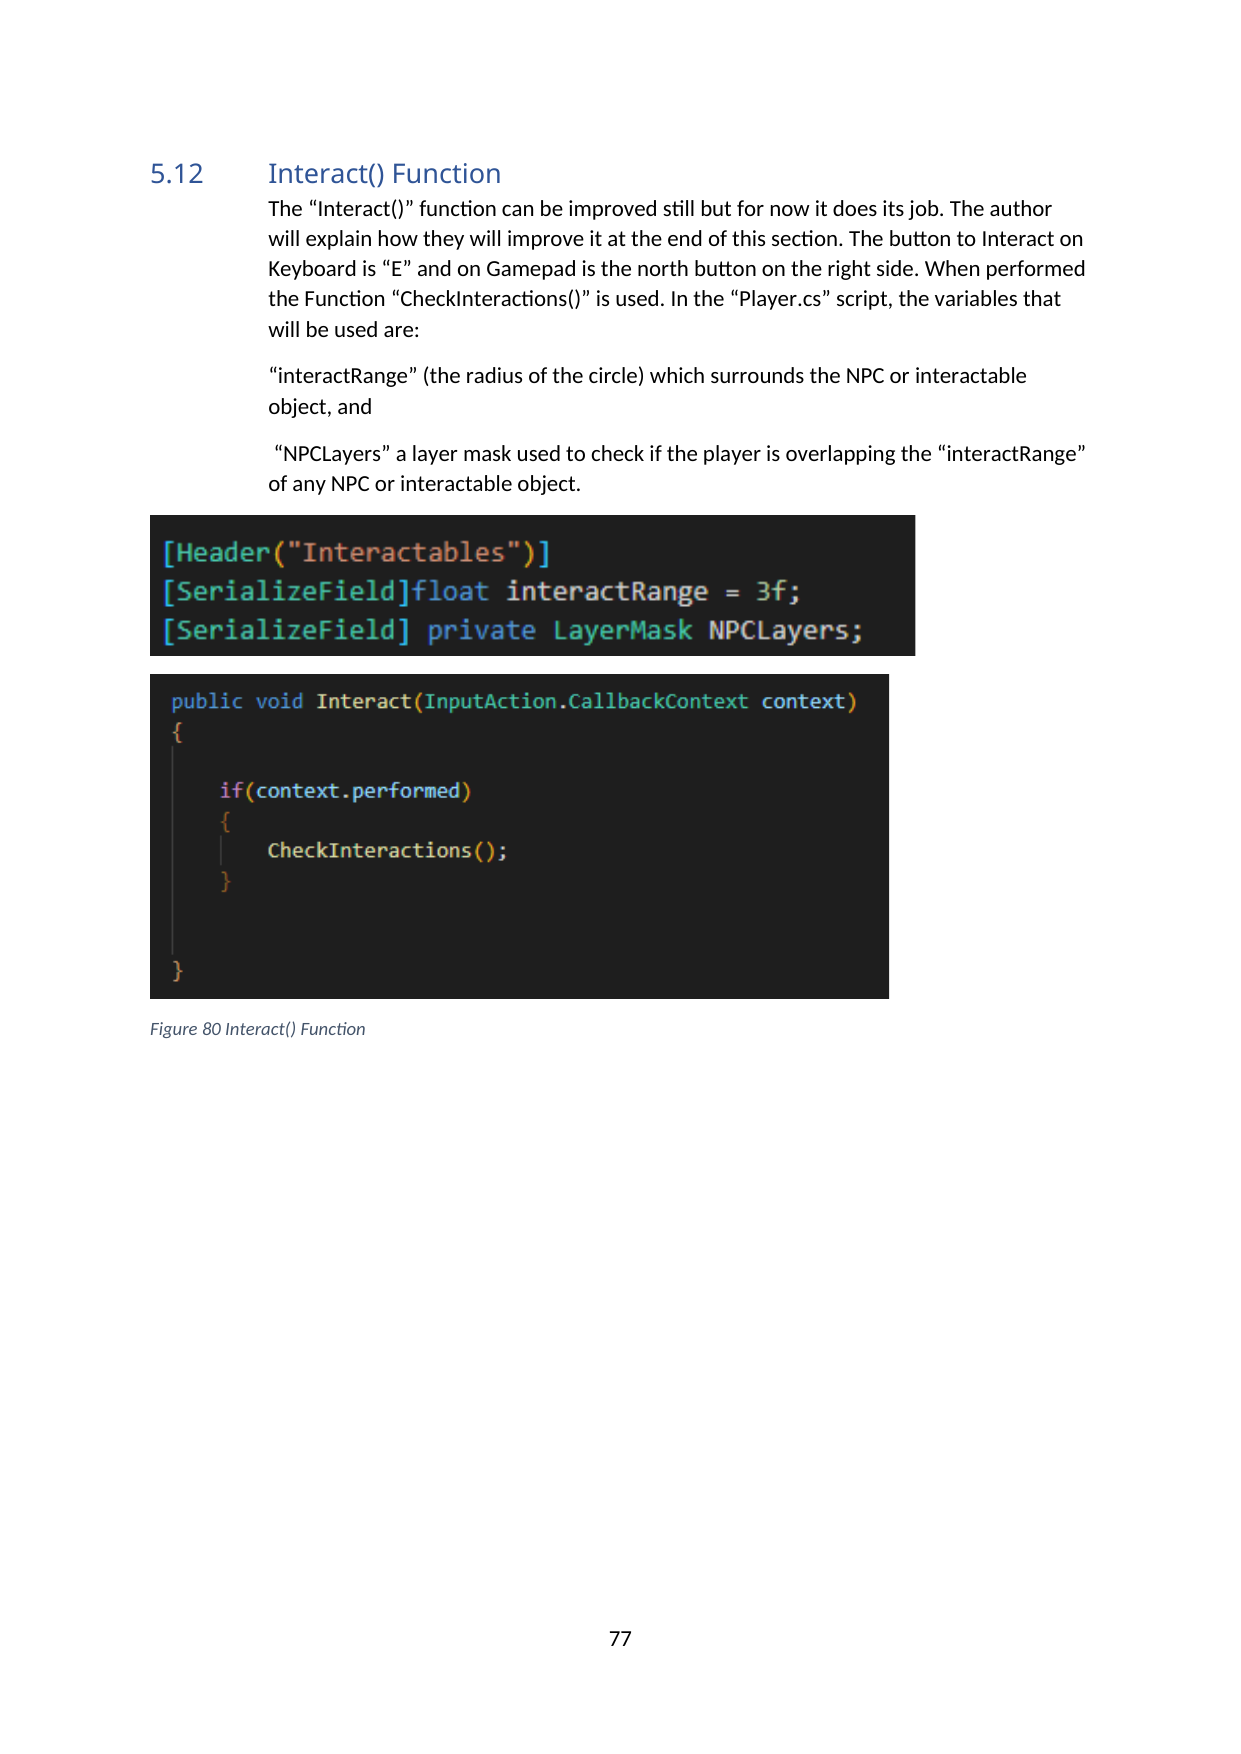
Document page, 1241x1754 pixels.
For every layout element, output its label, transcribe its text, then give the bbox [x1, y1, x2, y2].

picture [150, 674, 890, 999]
subtitle 5.12 Interact() Function [150, 154, 1090, 191]
text The “Interact()” function can be improved still but for now it does its job. The author will explain how they will improve it at the end of this section. The button to Interact on Keyboard is “E” and on Gamepad is the north button on the right side. When performed the Function “CheckInteractions()” is used. In the “Player.cs” script, the variables that will be used are: [268, 194, 1090, 343]
text “NPCLayers” a layer mask used to check if the player is overlapping the “interactRange” of any NPC or interactable object. [268, 439, 1090, 497]
picture [150, 515, 916, 656]
text “interactRange” (the radius of the circle) which surrounds the NPC or interactable object, and [268, 362, 1090, 420]
